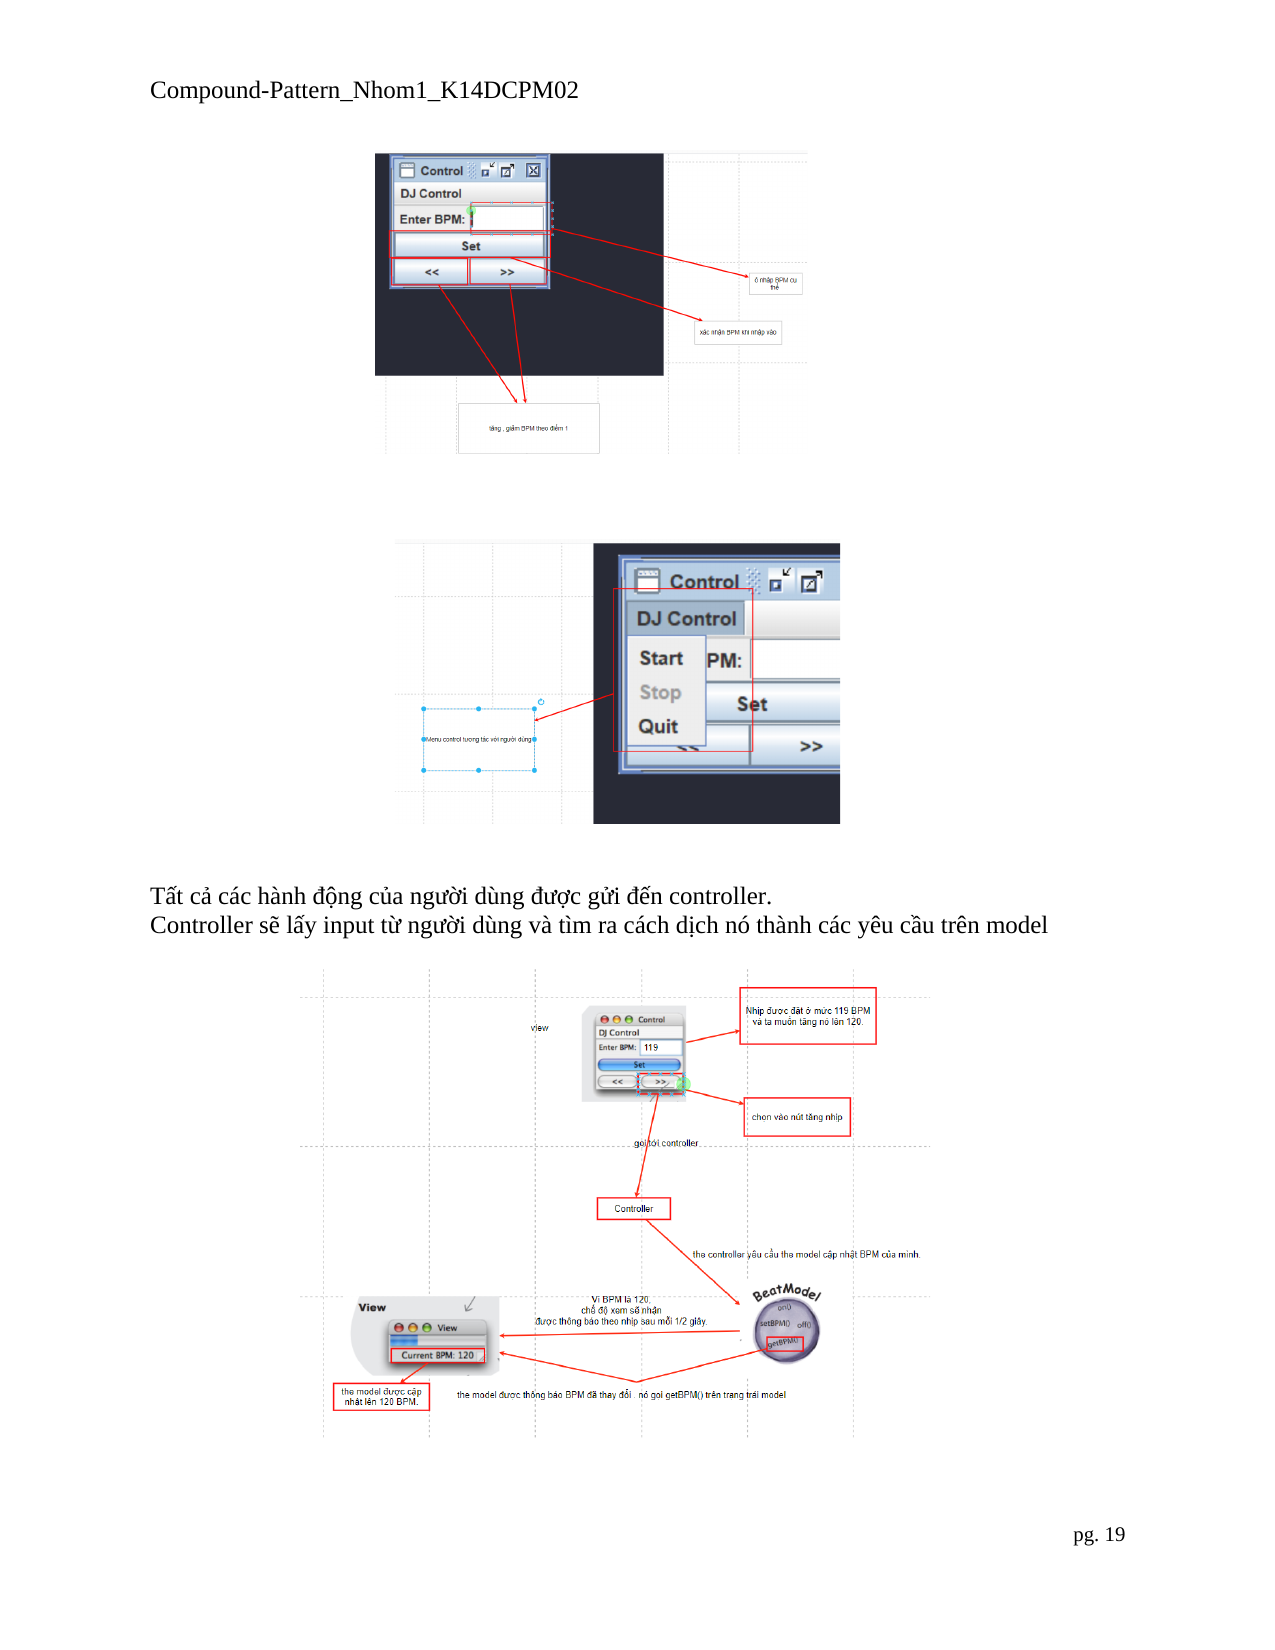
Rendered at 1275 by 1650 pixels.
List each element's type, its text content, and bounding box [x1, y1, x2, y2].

picture [300, 967, 930, 1438]
text Controller sẽ lấy input từ người dùng và tìm ra cách dịch nó thành các yêu cầu trên model [150, 910, 1125, 939]
text Tất cả các hành động của người dùng được gửi đến controller. [150, 881, 1125, 910]
picture [375, 150, 808, 454]
picture [394, 539, 841, 824]
